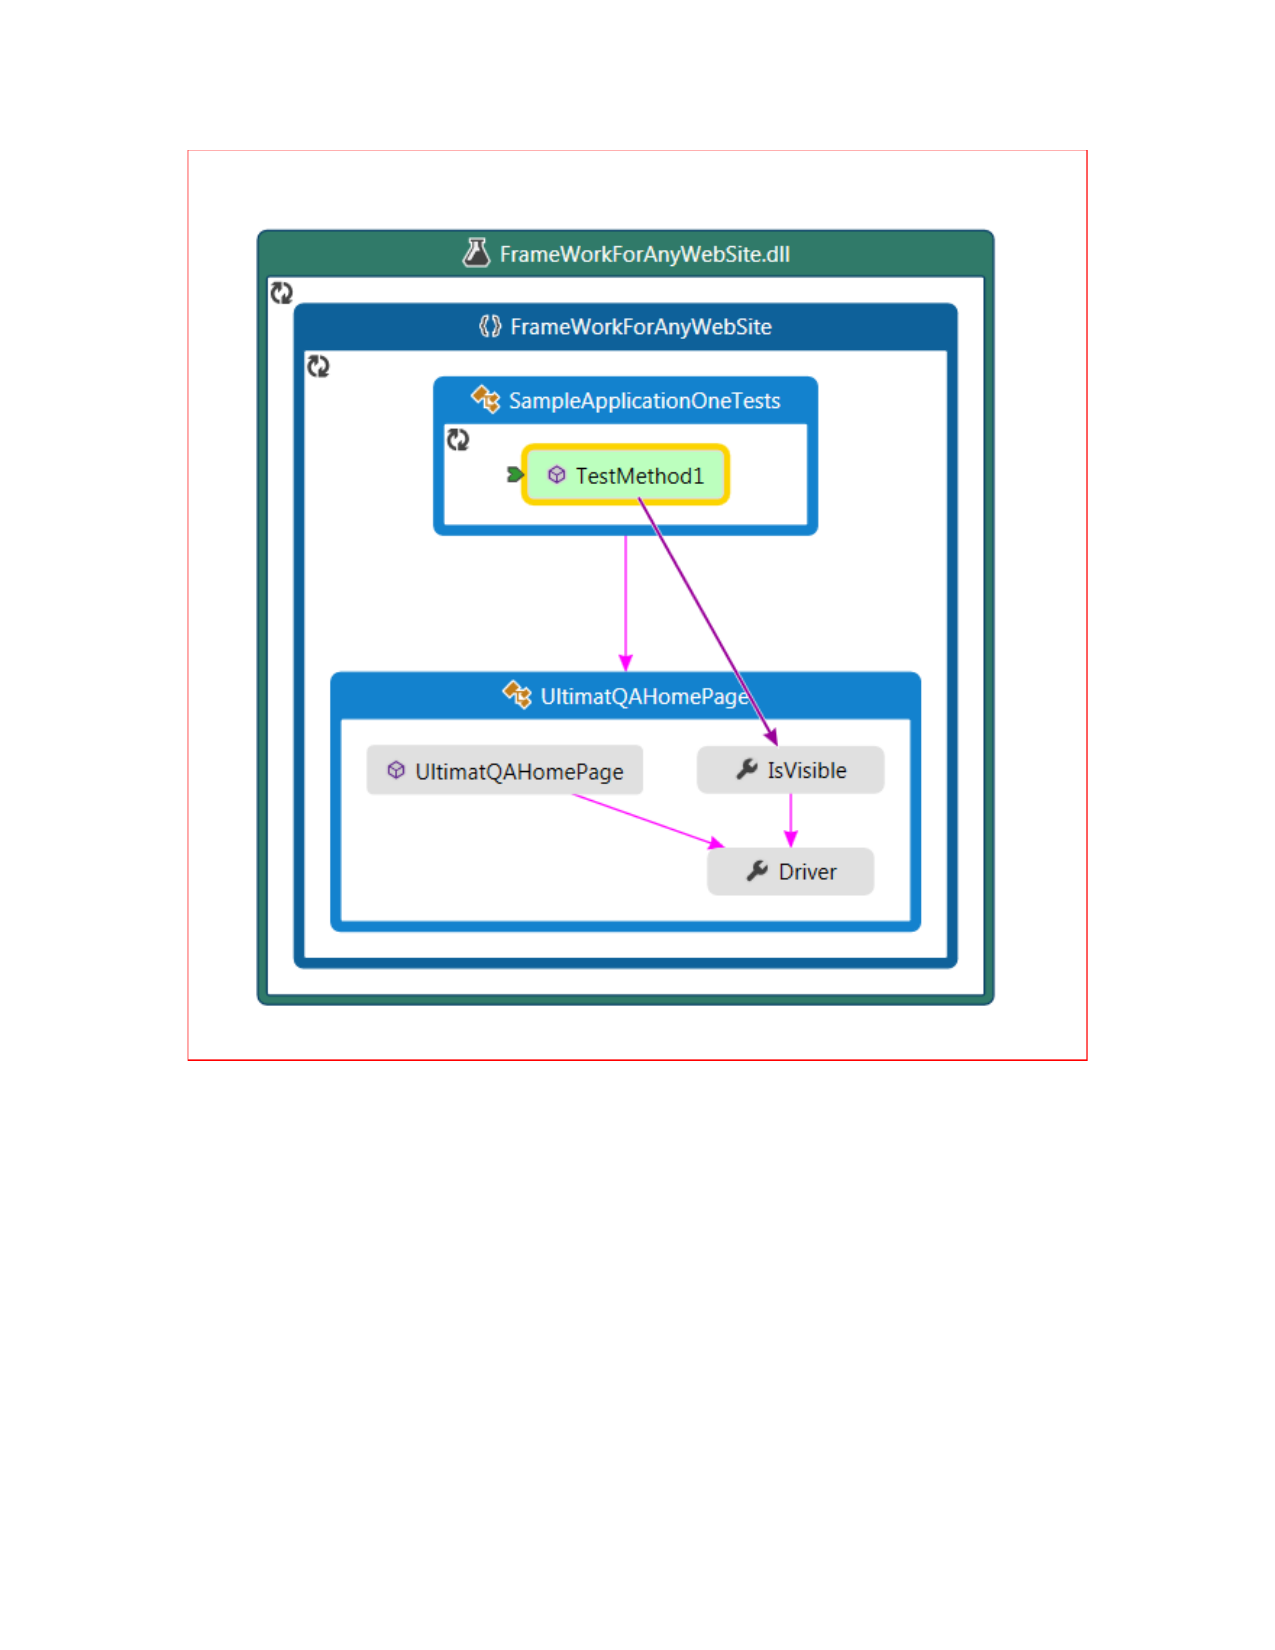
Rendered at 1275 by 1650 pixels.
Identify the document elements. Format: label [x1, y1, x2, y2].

picture [187, 150, 1088, 1061]
